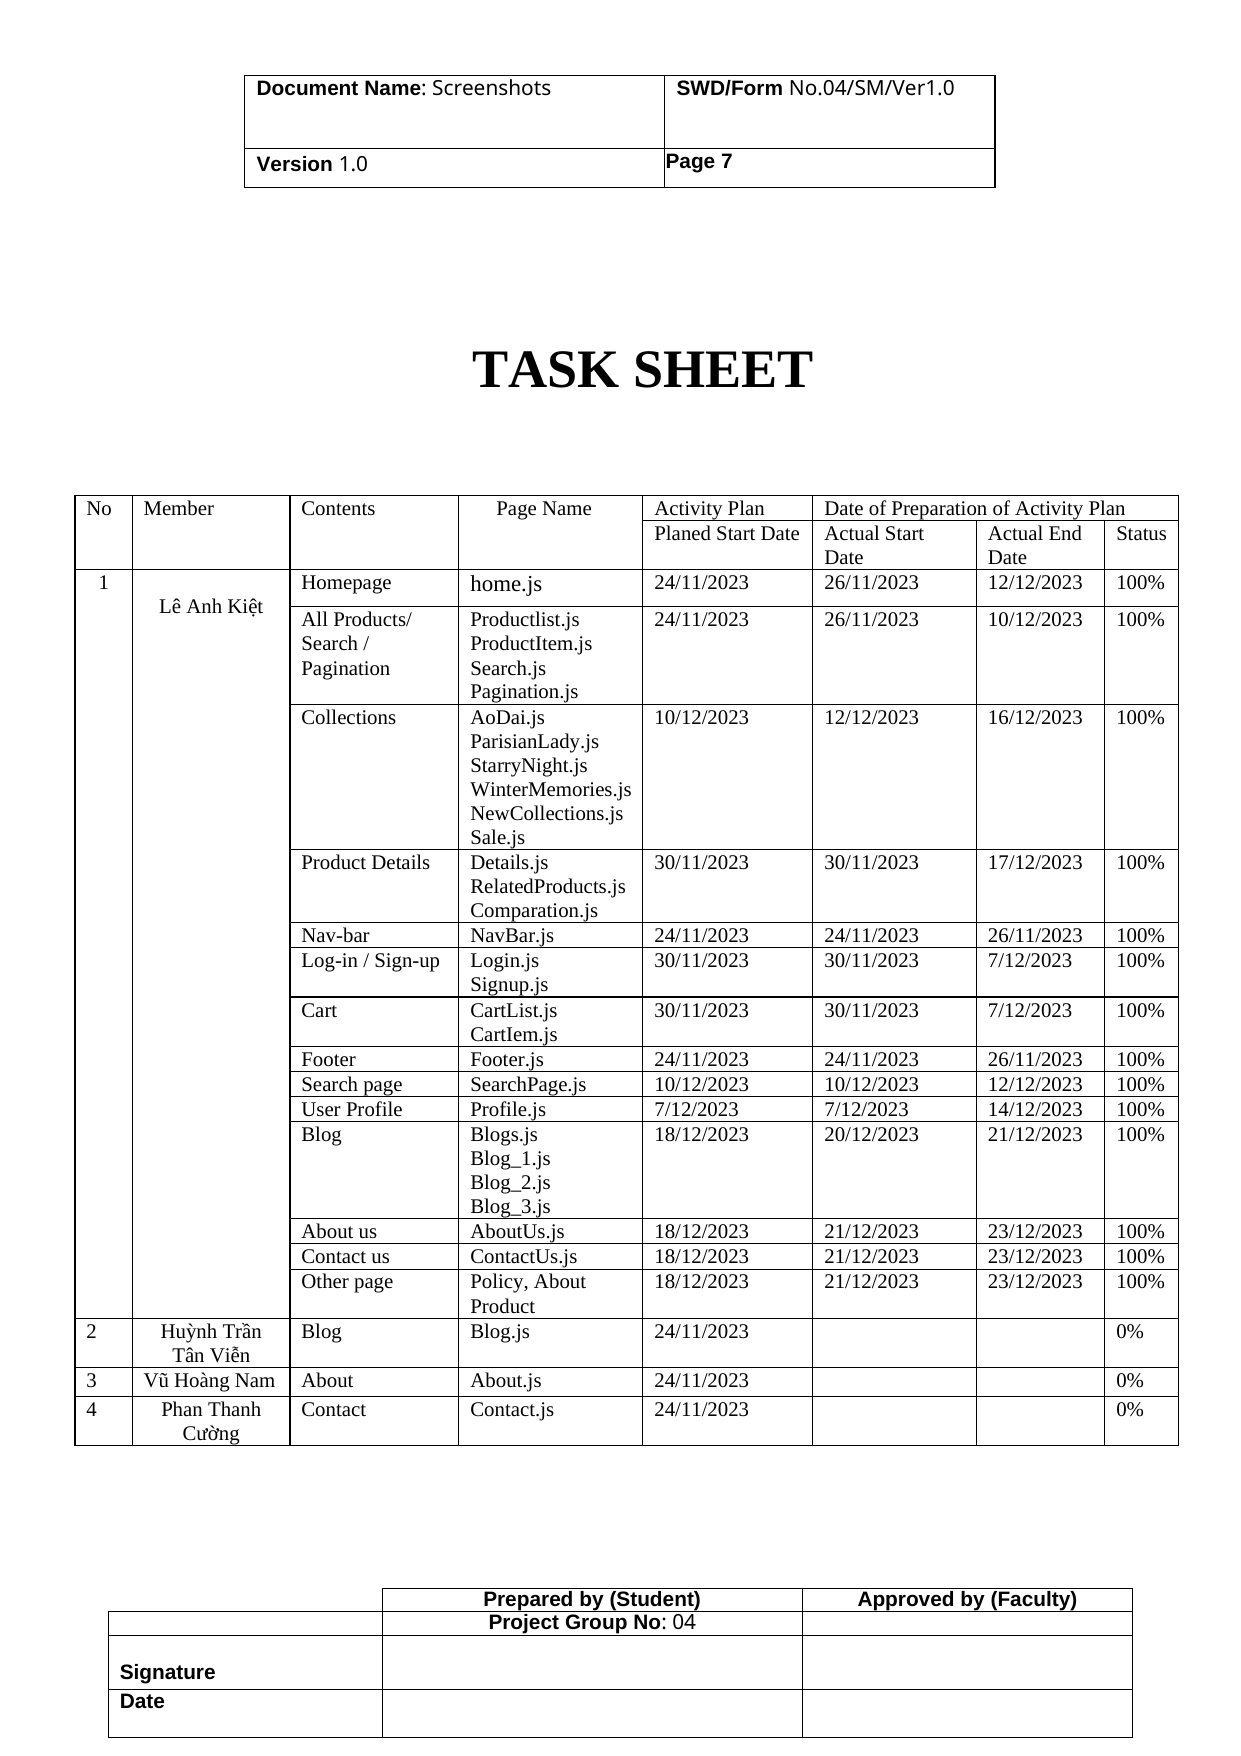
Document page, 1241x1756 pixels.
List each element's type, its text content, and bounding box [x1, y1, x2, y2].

table_cell 26/11/2023 [813, 607, 976, 703]
table_cell Footer.js [459, 1047, 642, 1071]
table_cell 100% [1105, 850, 1178, 922]
table_cell Blog [291, 1122, 458, 1218]
table_cell Actual Start Date [813, 521, 976, 569]
table_cell Footer [291, 1047, 458, 1071]
table_cell 26/11/2023 [977, 1047, 1104, 1071]
table_header Activity Plan [643, 496, 812, 520]
table_cell Search page [291, 1072, 458, 1096]
table_cell 100% [1105, 570, 1178, 606]
table_cell 18/12/2023 [643, 1244, 812, 1268]
table_cell 100% [1105, 1097, 1178, 1121]
table_cell 100% [1105, 1219, 1178, 1243]
table_cell About [291, 1368, 458, 1396]
table_cell 10/12/2023 [813, 1072, 976, 1096]
table_cell 7/12/2023 [643, 1097, 812, 1121]
table_cell 24/11/2023 [643, 1368, 812, 1396]
table_cell 30/11/2023 [643, 850, 812, 922]
table_cell User Profile [291, 1097, 458, 1121]
table_cell [977, 1319, 1104, 1367]
table_cell Details.js RelatedProducts.js Comparation.js [459, 850, 642, 922]
table_header Member [133, 496, 289, 569]
table_cell Other page [291, 1270, 458, 1318]
table_cell 1 [76, 570, 132, 1318]
table_cell 23/12/2023 [977, 1244, 1104, 1268]
table_cell 0% [1105, 1368, 1178, 1396]
table_cell Login.js Signup.js [459, 948, 642, 996]
table_cell 23/12/2023 [977, 1270, 1104, 1318]
table_cell 24/11/2023 [643, 1319, 812, 1367]
table_cell Blogs.js Blog_1.js Blog_2.js Blog_3.js [459, 1122, 642, 1218]
table_cell 100% [1105, 1072, 1178, 1096]
table_cell 4 [76, 1397, 132, 1445]
table_cell Actual End Date [977, 521, 1104, 569]
table_cell 3 [76, 1368, 132, 1396]
table_cell 21/12/2023 [977, 1122, 1104, 1218]
table_cell 10/12/2023 [977, 607, 1104, 703]
table_cell Cart [291, 998, 458, 1046]
table_cell 100% [1105, 948, 1178, 996]
table_cell 0% [1105, 1397, 1178, 1445]
table_cell Lê Anh Kiệt [133, 570, 289, 1318]
table_cell 16/12/2023 [977, 705, 1104, 849]
table_cell 30/11/2023 [813, 948, 976, 996]
table_cell 17/12/2023 [977, 850, 1104, 922]
table_cell Contact us [291, 1244, 458, 1268]
table_cell Policy, About Product [459, 1270, 642, 1318]
table_cell 21/12/2023 [813, 1219, 976, 1243]
table_cell Log-in / Sign-up [291, 948, 458, 996]
table_cell [977, 1368, 1104, 1396]
table_cell 24/11/2023 [643, 1047, 812, 1071]
table_cell ContactUs.js [459, 1244, 642, 1268]
table_cell [977, 1397, 1104, 1445]
table_cell Product Details [291, 850, 458, 922]
table_cell 20/12/2023 [813, 1122, 976, 1218]
table_cell 100% [1105, 1122, 1178, 1218]
table_cell Planed Start Date [643, 521, 812, 569]
table_cell 12/12/2023 [977, 570, 1104, 606]
table_cell 100% [1105, 705, 1178, 849]
table_cell 100% [1105, 998, 1178, 1046]
table_cell [813, 1397, 976, 1445]
table_header No [76, 496, 132, 569]
table_cell 7/12/2023 [977, 948, 1104, 996]
table_cell 30/11/2023 [643, 948, 812, 996]
table_cell 12/12/2023 [813, 705, 976, 849]
table_cell 30/11/2023 [813, 850, 976, 922]
table_cell 2 [76, 1319, 132, 1367]
table_cell AoDai.js ParisianLady.js StarryNight.js WinterMemories.js NewCollections.js Sale.js [459, 705, 642, 849]
table_cell Huỳnh Trần Tân Viễn [133, 1319, 289, 1367]
table_cell 23/12/2023 [977, 1219, 1104, 1243]
table_cell Blog.js [459, 1319, 642, 1367]
table_cell 21/12/2023 [813, 1270, 976, 1318]
table_cell CartList.js CartIem.js [459, 998, 642, 1046]
table_cell Blog [291, 1319, 458, 1367]
table_cell 24/11/2023 [813, 923, 976, 947]
table_cell 7/12/2023 [977, 998, 1104, 1046]
table_cell 100% [1105, 1244, 1178, 1268]
table_cell 18/12/2023 [643, 1219, 812, 1243]
table_cell 14/12/2023 [977, 1097, 1104, 1121]
table_cell 10/12/2023 [643, 705, 812, 849]
table_cell Homepage [291, 570, 458, 606]
table_cell 30/11/2023 [813, 998, 976, 1046]
table_cell 24/11/2023 [643, 1397, 812, 1445]
table_cell 7/12/2023 [813, 1097, 976, 1121]
table_cell 24/11/2023 [813, 1047, 976, 1071]
table_cell About.js [459, 1368, 642, 1396]
table_cell NavBar.js [459, 923, 642, 947]
table_cell 26/11/2023 [813, 570, 976, 606]
table_cell Contact.js [459, 1397, 642, 1445]
table_cell All Products/ Search / Pagination [291, 607, 458, 703]
table_header Date of Preparation of Activity Plan [813, 496, 1178, 520]
table_cell 24/11/2023 [643, 923, 812, 947]
table_cell 10/12/2023 [643, 1072, 812, 1096]
table_cell SearchPage.js [459, 1072, 642, 1096]
table_cell [813, 1368, 976, 1396]
table_cell home.js [459, 570, 642, 606]
table_cell 24/11/2023 [643, 570, 812, 606]
text TASK SHEET [75, 336, 1211, 399]
table_cell Contact [291, 1397, 458, 1445]
table_cell About us [291, 1219, 458, 1243]
table_cell 0% [1105, 1319, 1178, 1367]
table_header Page Name [459, 496, 642, 569]
table_cell 21/12/2023 [813, 1244, 976, 1268]
table_cell Collections [291, 705, 458, 849]
table_cell 100% [1105, 1270, 1178, 1318]
table_cell 18/12/2023 [643, 1270, 812, 1318]
table_cell Status [1105, 521, 1178, 569]
table_cell AboutUs.js [459, 1219, 642, 1243]
table_header Contents [291, 496, 458, 569]
table_cell 30/11/2023 [643, 998, 812, 1046]
table_cell Profile.js [459, 1097, 642, 1121]
table_cell 100% [1105, 607, 1178, 703]
table_cell 18/12/2023 [643, 1122, 812, 1218]
table_cell Vũ Hoàng Nam [133, 1368, 289, 1396]
table_cell Phan Thanh Cường [133, 1397, 289, 1445]
table_cell [813, 1319, 976, 1367]
table_cell Productlist.js ProductItem.js Search.js Pagination.js [459, 607, 642, 703]
table_cell 12/12/2023 [977, 1072, 1104, 1096]
table_cell 100% [1105, 1047, 1178, 1071]
table_cell Nav-bar [291, 923, 458, 947]
table_cell 26/11/2023 [977, 923, 1104, 947]
table_cell 100% [1105, 923, 1178, 947]
table_cell 24/11/2023 [643, 607, 812, 703]
